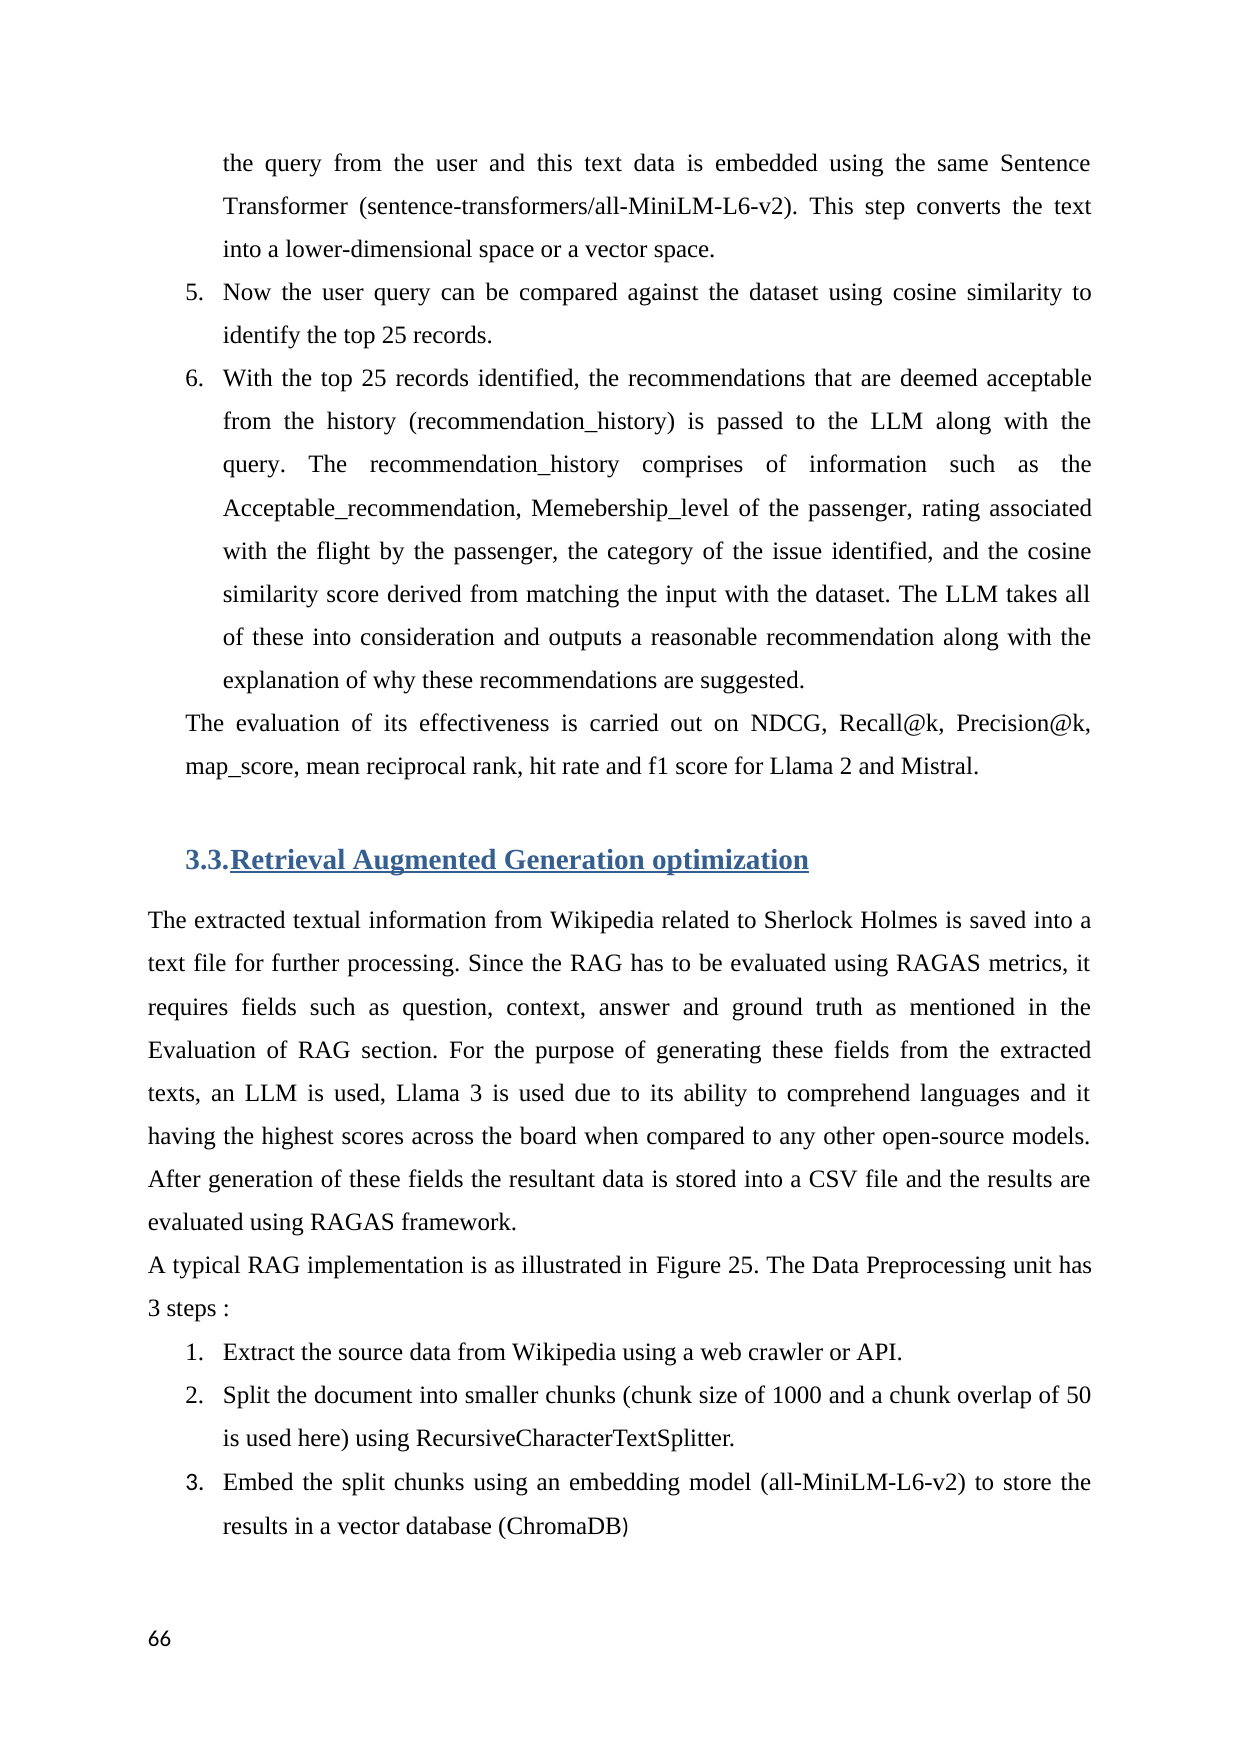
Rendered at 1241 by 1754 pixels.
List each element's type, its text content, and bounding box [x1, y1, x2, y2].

list Embed the split chunks using an embedding model (all-MiniLM-L6-v2) to store the results in a vector database (ChromaDB) [185, 1466, 1092, 1540]
list Extract the source data from Wikipedia using a web crawler or API. [185, 1337, 1092, 1365]
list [185, 148, 1092, 263]
text The evaluation of its effectiveness is carried out on NDCG, Recall@k, Precision@k, map_score, mean reciprocal rank, hit rate and f1 score for Llama 2 and Mistral. [185, 708, 1092, 780]
text A typical RAG implementation is as illustrated in Figure 25. The Data Preprocessing unit has 3 steps : [148, 1250, 1092, 1322]
text The extracted textual information from Wikipedia related to Sherlock Holmes is saved into a text file for further processing. Since the RAG has to be evaluated using RAGAS metrics, it requires fields such as question, context, answer and ground truth as mentioned in the Evaluation of RAG section. For the purpose of generating these fields from the extracted texts, an LLM is used, Llama 3 is used due to its ability to comprehend languages and it having the highest scores across the board when compared to any other open-source models. After generation of these fields the resultant data is stored into a CSV file and the results are evaluated using RAGAS framework. [148, 905, 1092, 1236]
list Now the user query can be compared against the dataset using cosine similarity to identify the top 25 records. [185, 277, 1092, 349]
list Split the document into smaller chunks (chunk size of 1000 and a chunk overlap of 50 is used here) using RecursiveCharacterTextSplitter. [185, 1380, 1092, 1452]
list With the top 25 records identified, the recommendations that are deemed acceptable from the history (recommendation_history) is passed to the LLM along with the query. The recommendation_history comprises of information such as the Acceptable_recommendation, Memebership_level of the passenger, rating associated with the flight by the passenger, the category of the issue identified, and the cosine similarity score derived from matching the input with the dataset. The LLM takes all of these into consideration and outputs a reasonable recommendation along with the explanation of why these recommendations are suggested. [185, 363, 1092, 694]
subtitle Retrieval Augmented Generation optimization [185, 842, 1092, 875]
